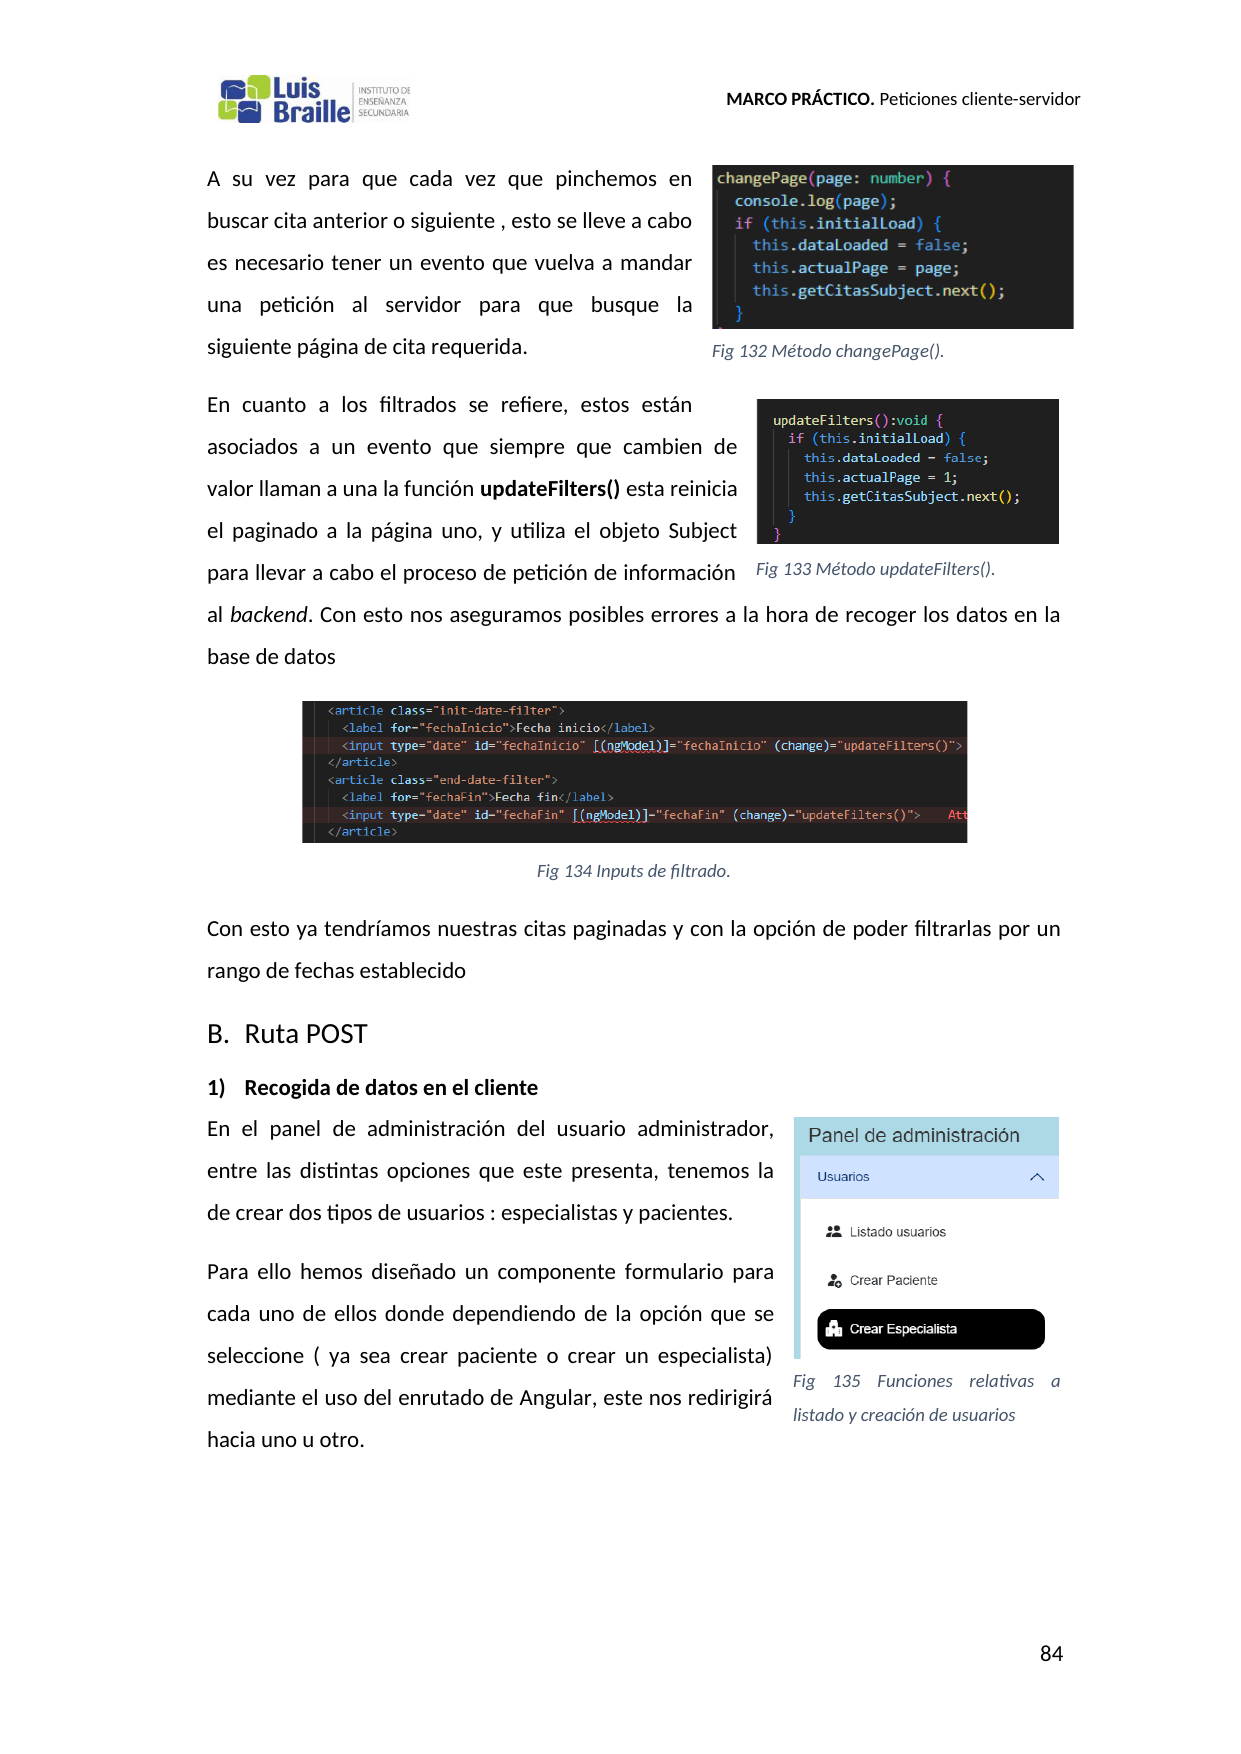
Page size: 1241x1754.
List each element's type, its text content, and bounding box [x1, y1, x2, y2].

picture [793, 1117, 1059, 1359]
list Ruta POST [207, 1015, 1063, 1051]
picture [711, 165, 1073, 327]
text Fig 134 Inputs de filtrado. [207, 859, 1063, 882]
picture [755, 399, 1059, 543]
picture [302, 701, 968, 843]
text Con esto ya tendríamos nuestras citas paginadas y con la opción de poder filtrarlas por un rango de fechas establecido [207, 914, 1063, 984]
text En cuanto a los filtrados se refiere, estos están asociados a un evento que siempre que cambien de valor llaman a una la función updateFilters() esta reinicia el paginado a la página uno, y utiliza el objeto Subject para llevar a cabo el proceso de petición de información al backend. Con esto nos aseguramos posibles errores a la hora de recoger los datos en la base de datos [207, 390, 1063, 670]
text Para ello hemos diseñado un componente formulario para cada uno de ellos donde dependiendo de la opción que se seleccione ( ya sea crear paciente o crear un especialista) mediante el uso del enrutado de Angular, este nos redirigirá hacia uno u otro. [207, 1257, 1063, 1453]
list Recogida de datos en el cliente [207, 1073, 1063, 1101]
text En el panel de administración del usuario administrador, entre las distintas opciones que este presenta, tenemos la de crear dos tipos de usuarios : especialistas y pacientes. [207, 1114, 1063, 1227]
